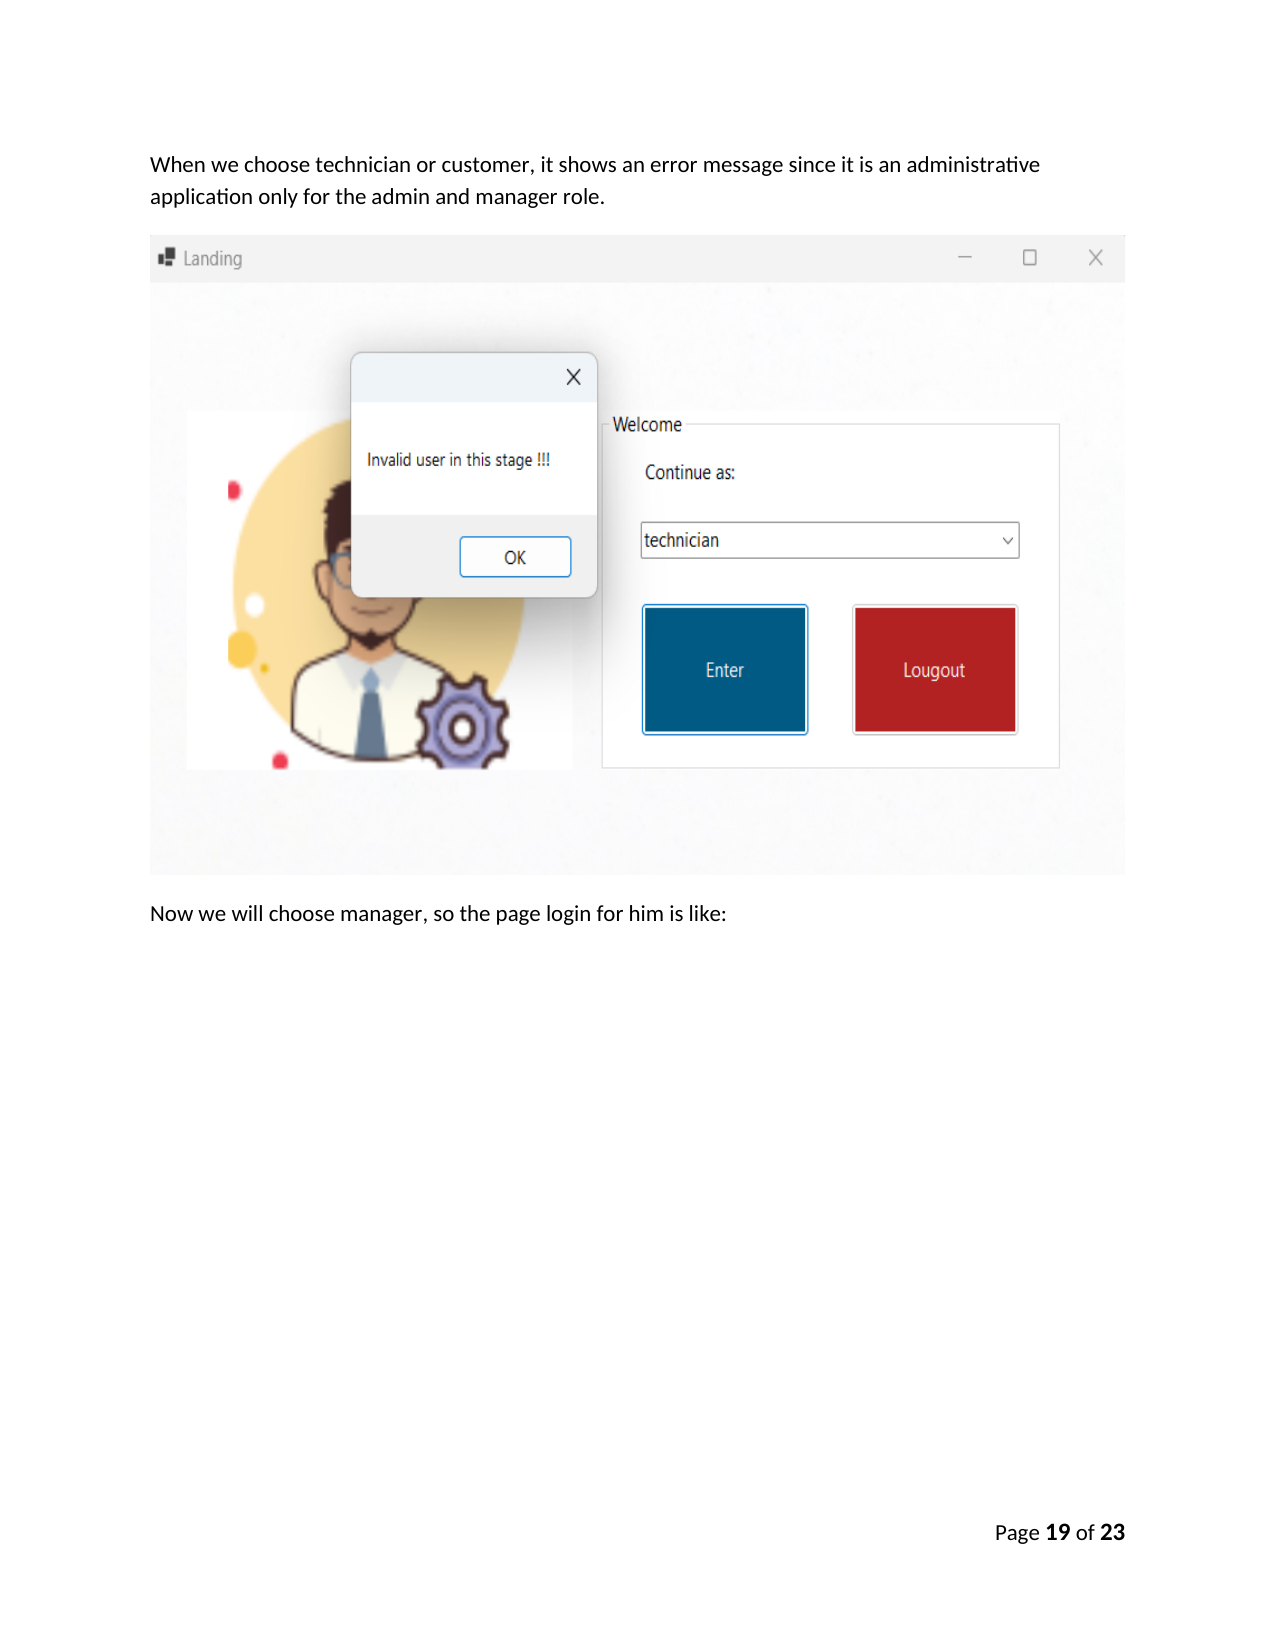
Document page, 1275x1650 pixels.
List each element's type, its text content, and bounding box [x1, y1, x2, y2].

picture [150, 235, 1125, 875]
text Now we will choose manager, so the page login for him is like: [150, 899, 1125, 928]
text When we choose technician or customer, it shows an error message since it is an administrative application only for the admin and manager role. [150, 150, 1125, 210]
